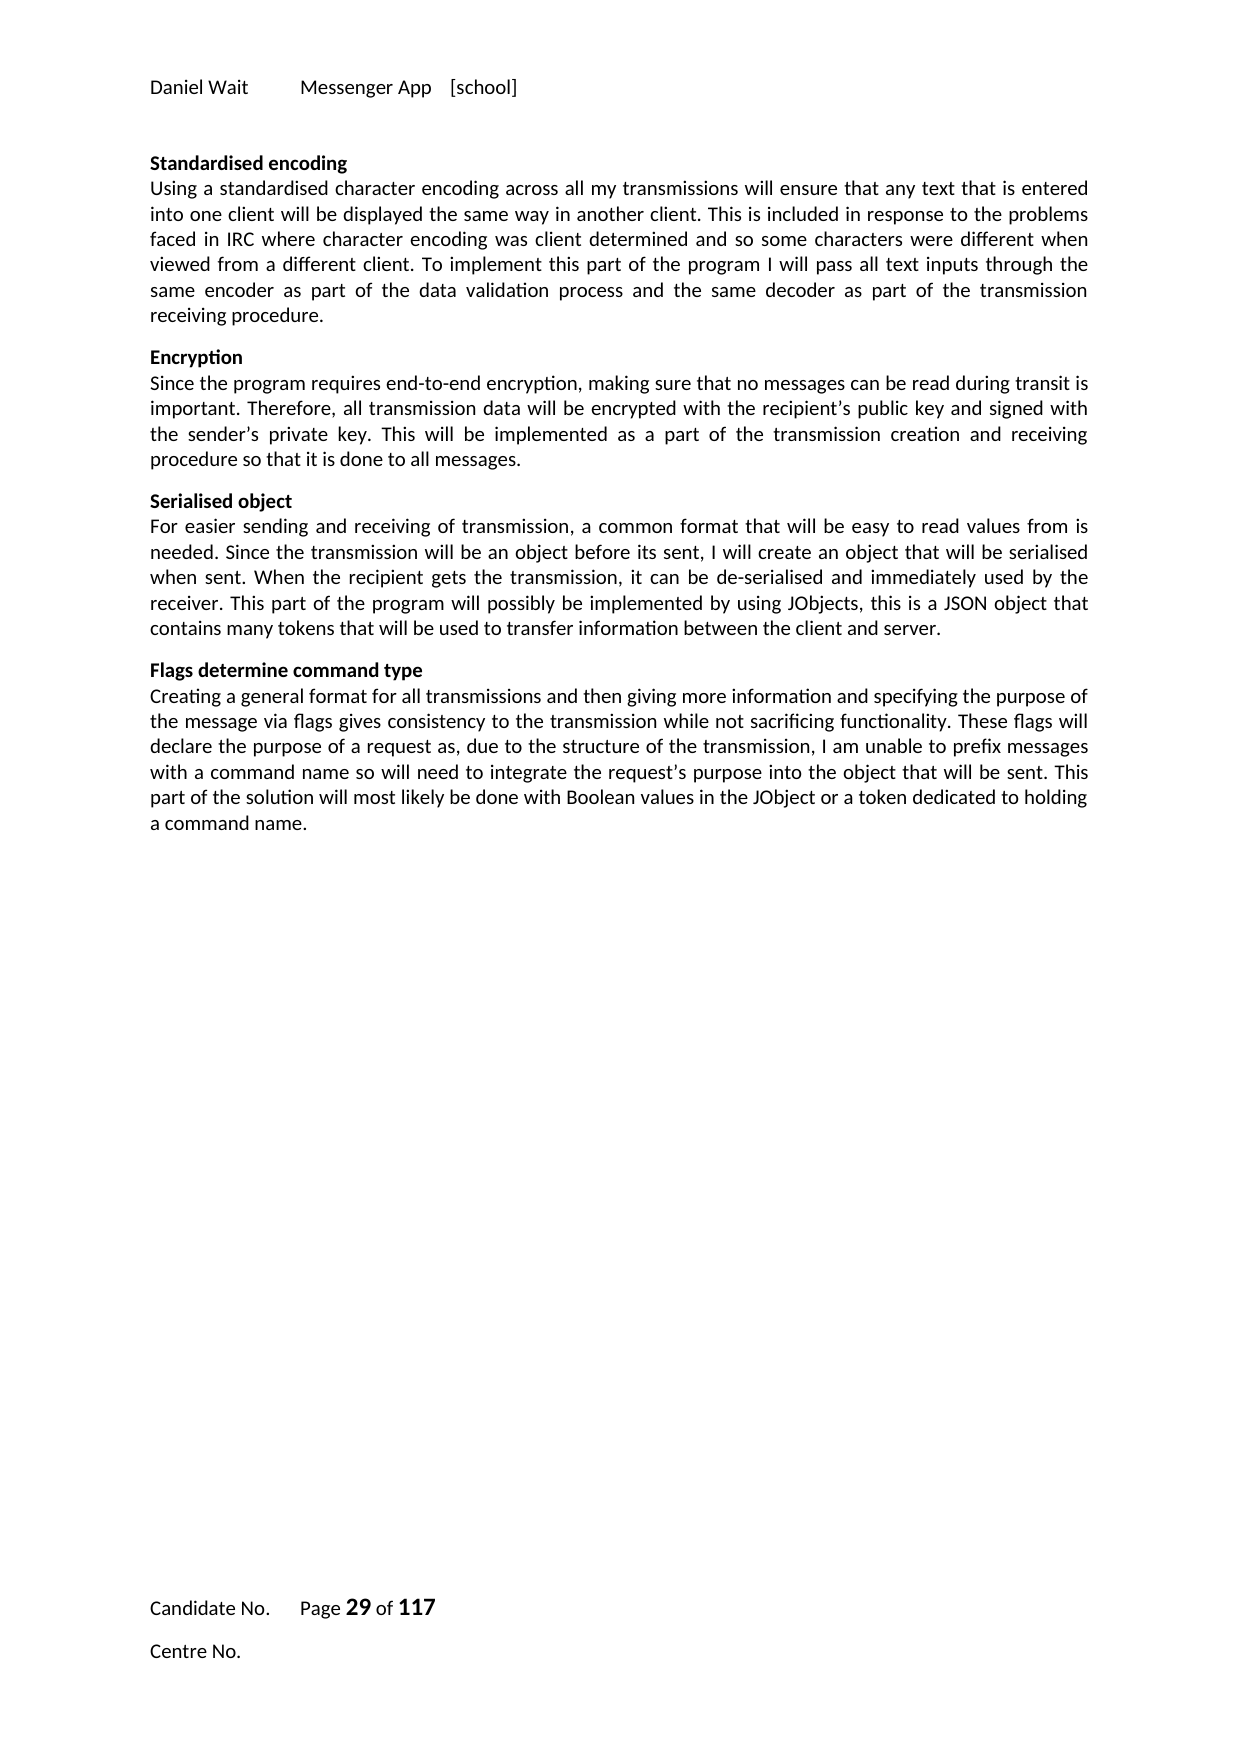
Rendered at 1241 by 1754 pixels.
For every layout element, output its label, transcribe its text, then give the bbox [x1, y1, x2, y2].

text Using a standardised character encoding across all my transmissions will ensure that any text that is entered into one client will be displayed the same way in another client. This is included in response to the problems faced in IRC where character encoding was client determined and so some characters were different when viewed from a different client. To implement this part of the program I will pass all text inputs through the same encoder as part of the data validation process and the same decoder as part of the transmission receiving procedure. [150, 175, 1090, 328]
text Since the program requires end-to-end encryption, making sure that no messages can be read during transit is important. Therefore, all transmission data will be encrypted with the recipient’s public key and signed with the sender’s private key. This will be implemented as a part of the transmission creation and receiving procedure so that it is done to all messages. [150, 370, 1090, 472]
subtitle Encryption [150, 344, 1090, 370]
text Creating a general format for all transmissions and then giving more information and specifying the purpose of the message via flags gives consistency to the transmission while not sacrificing functionality. These flags will declare the purpose of a request as, due to the structure of the transmission, I am unable to prefix messages with a command name so will need to integrate the request’s purpose into the object that will be sent. This part of the solution will most likely be done with Boolean values in the JObject or a token dedicated to holding a command name. [150, 683, 1090, 835]
subtitle Standardised encoding [150, 150, 1090, 175]
subtitle Serialised object [150, 488, 1090, 514]
subtitle Flags determine command type [150, 657, 1090, 683]
text For easier sending and receiving of transmission, a common format that will be easy to read values from is needed. Since the transmission will be an object before its sent, I will create an object that will be serialised when sent. When the recipient gets the transmission, it can be de-serialised and immediately used by the receiver. This part of the program will possibly be implemented by using JObjects, this is a JSON object that contains many tokens that will be used to transfer information between the client and server. [150, 514, 1090, 641]
